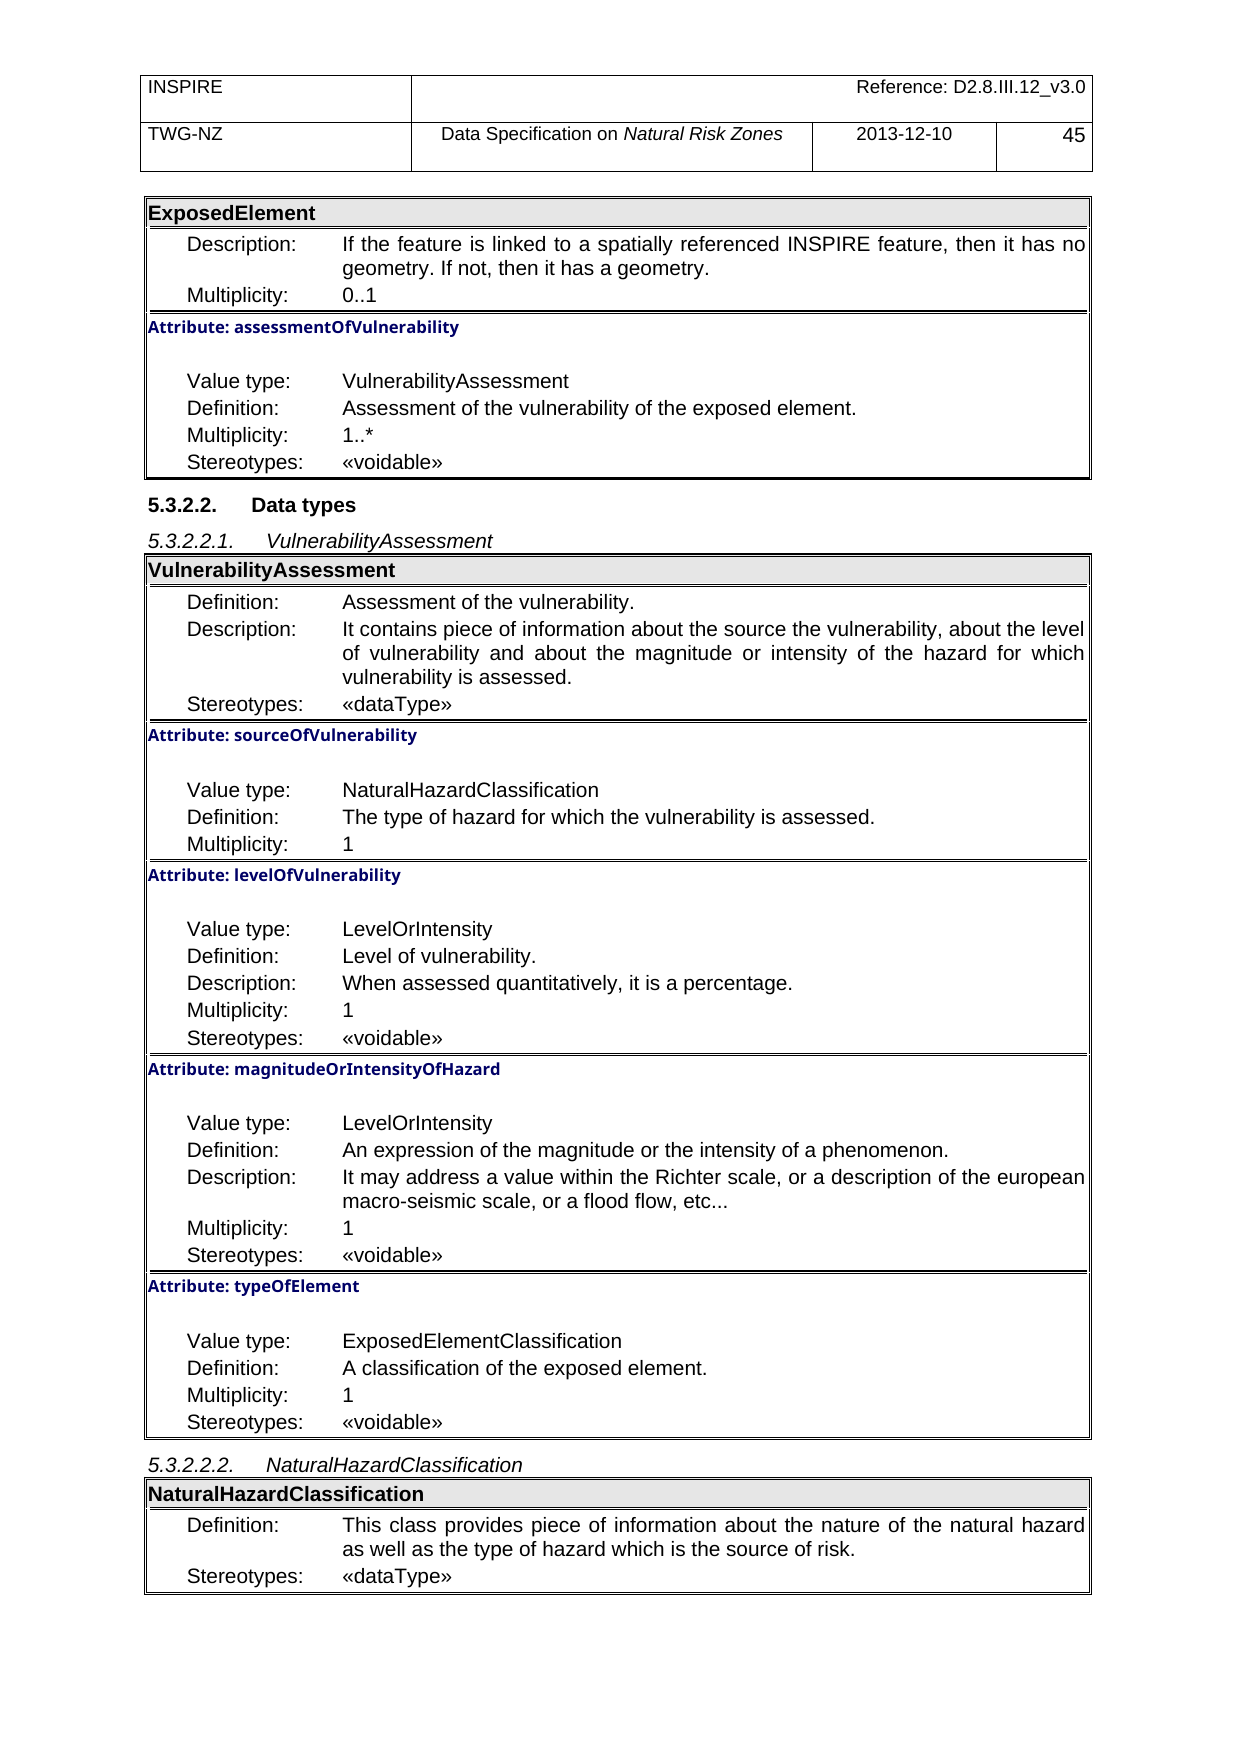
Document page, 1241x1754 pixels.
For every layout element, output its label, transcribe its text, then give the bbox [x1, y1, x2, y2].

subtitle VulnerabilityAssessment [148, 529, 1092, 553]
table_cell [145, 1507, 1090, 1591]
subtitle NaturalHazardClassification [148, 1453, 1092, 1477]
table_cell Attribute: magnitudeOrIntensityOfHazard [147, 1053, 1089, 1270]
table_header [147, 1480, 1089, 1507]
subtitle Data types [148, 493, 1092, 517]
table_header VulnerabilityAssessment [147, 557, 1089, 583]
table_cell Attribute: geometry [145, 226, 1090, 310]
table_cell Attribute: typeOfElement [147, 1270, 1089, 1437]
table_cell Attribute: levelOfVulnerability [145, 859, 1090, 1052]
table_cell Attribute: assessmentOfVulnerability [147, 310, 1089, 477]
table_cell [147, 584, 1089, 719]
table_cell Attribute: sourceOfVulnerability [147, 719, 1089, 859]
table_header ExposedElement [147, 199, 1089, 226]
